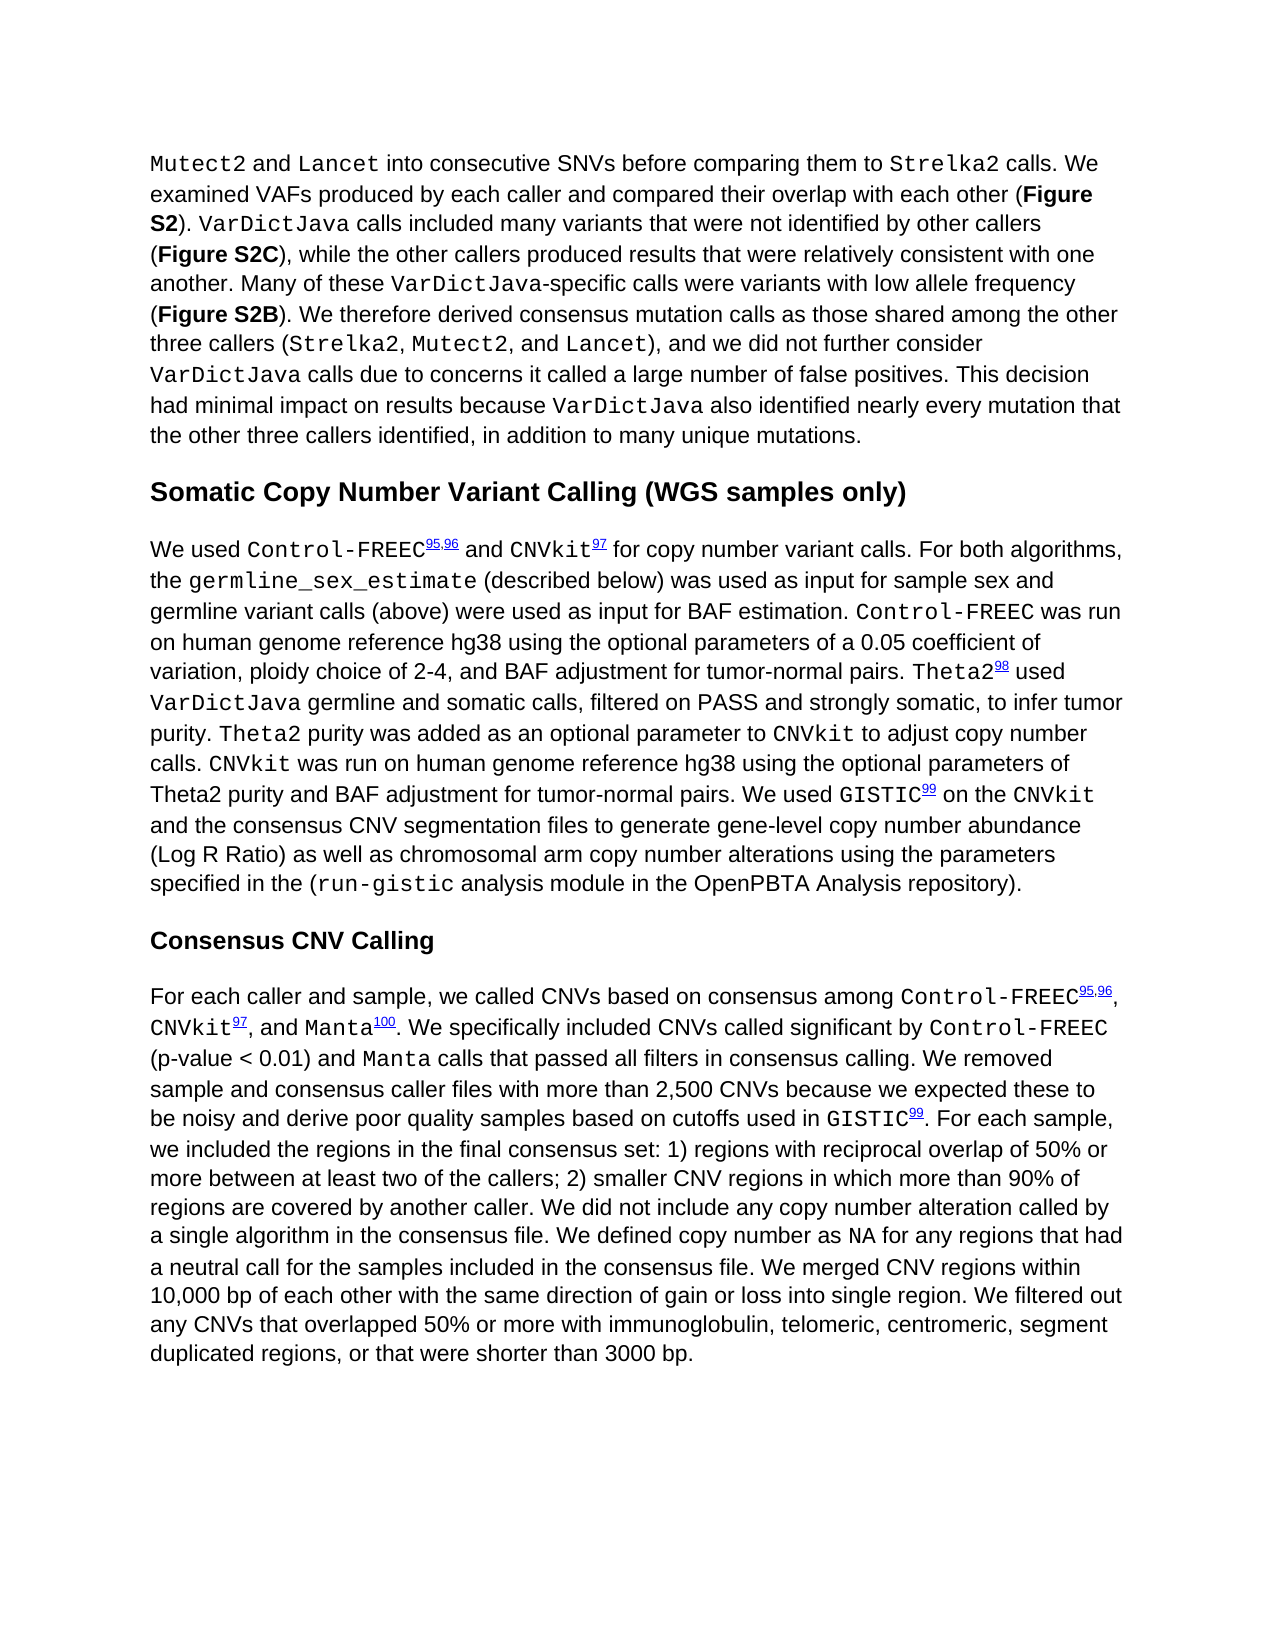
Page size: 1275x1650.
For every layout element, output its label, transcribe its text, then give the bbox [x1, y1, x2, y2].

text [150, 150, 1125, 449]
text For each caller and sample, we called CNVs based on consensus among Control-FREEC95,96, CNVkit97, and Manta100. We specifically included CNVs called significant by Control-FREEC (p-value < 0.01) and Manta calls that passed all filters in consensus calling. We removed sample and consensus caller files with more than 2,500 CNVs because we expected these to be noisy and derive poor quality samples based on cutoffs used in GISTIC99. For each sample, we included the regions in the final consensus set: 1) regions with reciprocal overlap of 50% or more between at least two of the callers; 2) smaller CNV regions in which more than 90% of regions are covered by another caller. We did not include any copy number alteration called by a single algorithm in the consensus file. We defined copy number as NA for any regions that had a neutral call for the samples included in the consensus file. We merged CNV regions within 10,000 bp of each other with the same direction of gain or loss into single region. We filtered out any CNVs that overlapped 50% or more with immunoglobulin, telomeric, centromeric, segment duplicated regions, or that were shorter than 3000 bp. [150, 983, 1125, 1367]
subtitle Consensus CNV Calling [150, 926, 1125, 955]
subtitle Somatic Copy Number Variant Calling (WGS samples only) [150, 476, 1125, 508]
text We used Control-FREEC95,96 and CNVkit97 for copy number variant calls. For both algorithms, the germline_sex_estimate (described below) was used as input for sample sex and germline variant calls (above) were used as input for BAF estimation. Control-FREEC was run on human genome reference hg38 using the optional parameters of a 0.05 coefficient of variation, ploidy choice of 2-4, and BAF adjustment for tumor-normal pairs. Theta298 used VarDictJava germline and somatic calls, filtered on PASS and strongly somatic, to infer tumor purity. Theta2 purity was added as an optional parameter to CNVkit to adjust copy number calls. CNVkit was run on human genome reference hg38 using the optional parameters of Theta2 purity and BAF adjustment for tumor-normal pairs. We used GISTIC99 on the CNVkit and the consensus CNV segmentation files to generate gene-level copy number abundance (Log R Ratio) as well as chromosomal arm copy number alterations using the parameters specified in the (run-gistic analysis module in the OpenPBTA Analysis repository). [150, 536, 1125, 898]
